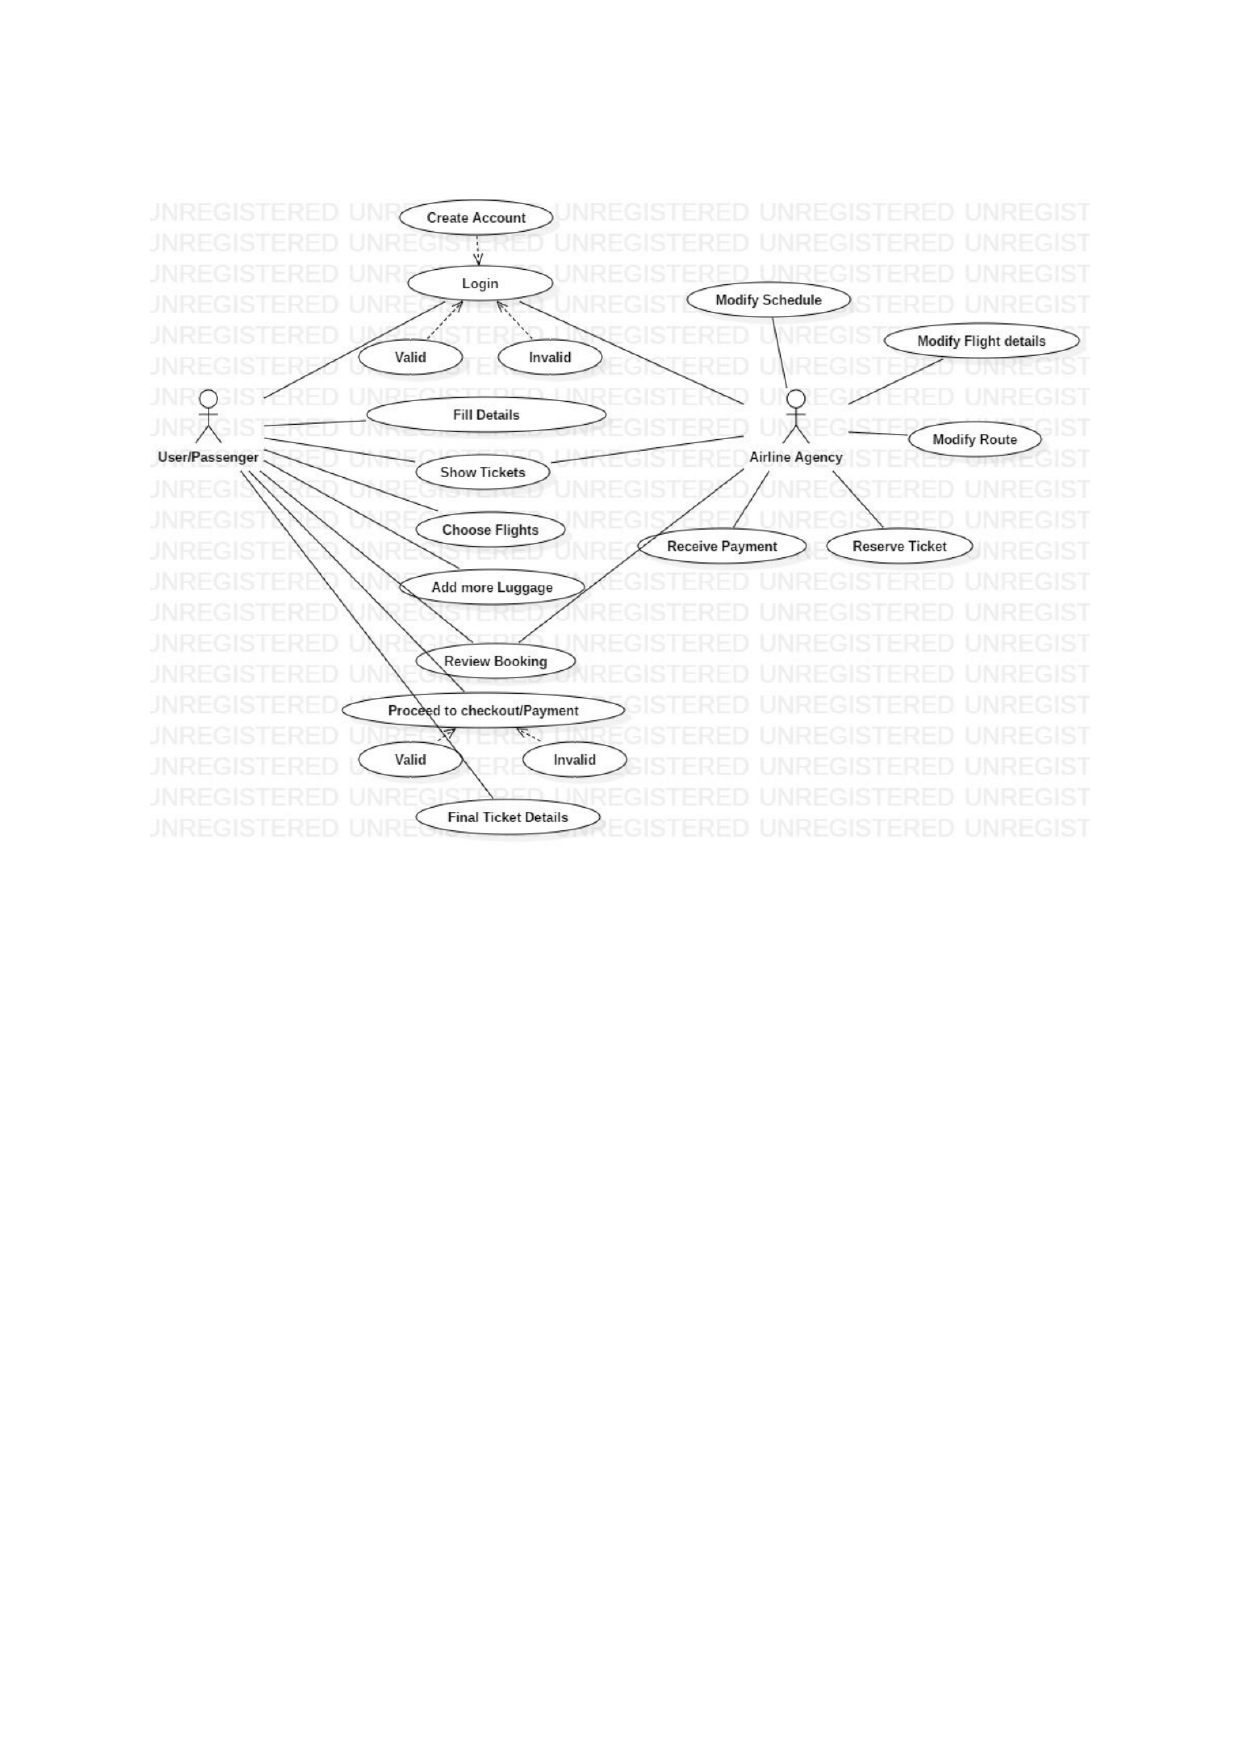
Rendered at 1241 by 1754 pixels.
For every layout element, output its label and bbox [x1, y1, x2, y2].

picture [150, 199, 1091, 846]
